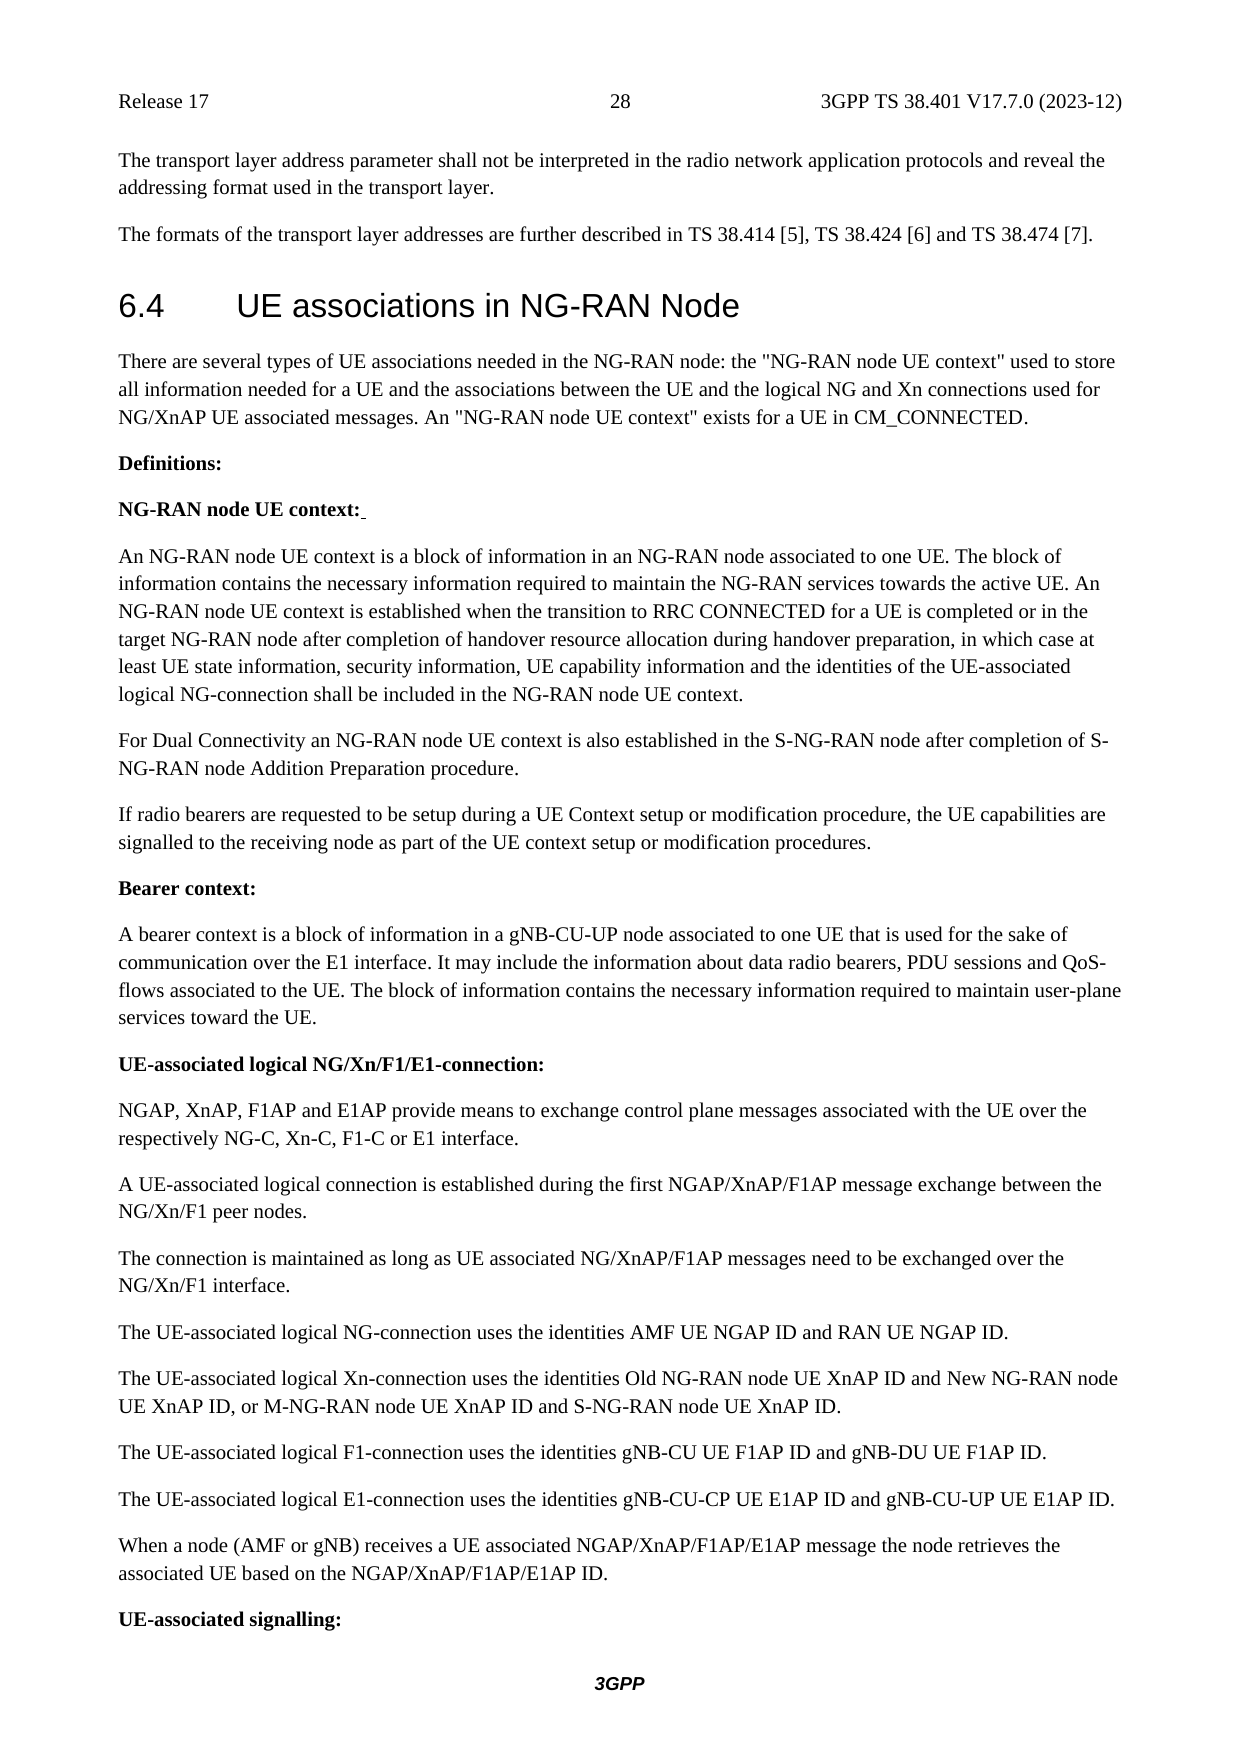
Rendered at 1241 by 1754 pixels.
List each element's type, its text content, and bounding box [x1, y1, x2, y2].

text Definitions: [118, 451, 1122, 475]
text UE-associated signalling: [118, 1607, 1122, 1631]
text NGAP, XnAP, F1AP and E1AP provide means to exchange control plane messages associated with the UE over the respectively NG-C, Xn-C, F1-C or E1 interface. [118, 1098, 1122, 1149]
text NG-RAN node UE context: [118, 497, 1122, 521]
text The formats of the transport layer addresses are further described in TS 38.414 [5], TS 38.424 [6] and TS 38.474 [7]. [118, 221, 1122, 246]
text When a node (AMF or gNB) receives a UE associated NGAP/XnAP/F1AP/E1AP message the node retrieves the associated UE based on the NGAP/XnAP/F1AP/E1AP ID. [118, 1533, 1122, 1584]
text UE-associated logical NG/Xn/F1/E1-connection: [118, 1052, 1122, 1076]
text The UE-associated logical F1-connection uses the identities gNB-CU UE F1AP ID and gNB-DU UE F1AP ID. [118, 1440, 1122, 1464]
text An NG-RAN node UE context is a block of information in an NG-RAN node associated to one UE. The block of information contains the necessary information required to maintain the NG-RAN services towards the active UE. An NG-RAN node UE context is established when the transition to RRC CONNECTED for a UE is completed or in the target NG-RAN node after completion of handover resource allocation during handover preparation, in which case at least UE state information, security information, UE capability information and the identities of the UE-associated logical NG-connection shall be included in the NG-RAN node UE context. [118, 544, 1122, 706]
text Bearer context: [118, 876, 1122, 900]
text If radio bearers are requested to be setup during a UE Context setup or modification procedure, the UE capabilities are signalled to the receiving node as part of the UE context setup or modification procedures. [118, 802, 1122, 854]
subtitle 6.4 UE associations in NG-RAN Node [118, 287, 1122, 325]
text There are several types of UE associations needed in the NG-RAN node: the "NG-RAN node UE context" used to store all information needed for a UE and the associations between the UE and the logical NG and Xn connections used for NG/XnAP UE associated messages. An "NG-RAN node UE context" exists for a UE in CM_CONNECTED. [118, 349, 1122, 429]
text A bearer context is a block of information in a gNB-CU-UP node associated to one UE that is used for the sake of communication over the E1 interface. It may include the information about data radio bearers, PDU sessions and QoS-flows associated to the UE. The block of information contains the necessary information required to maintain user-plane services toward the UE. [118, 922, 1122, 1029]
text The UE-associated logical E1-connection uses the identities gNB-CU-CP UE E1AP ID and gNB-CU-UP UE E1AP ID. [118, 1486, 1122, 1511]
text For Dual Connectivity an NG-RAN node UE context is also established in the S-NG-RAN node after completion of S-NG-RAN node Addition Preparation procedure. [118, 728, 1122, 780]
text The connection is maintained as long as UE associated NG/XnAP/F1AP messages need to be exchanged over the NG/Xn/F1 interface. [118, 1246, 1122, 1297]
text The transport layer address parameter shall not be interpreted in the radio network application protocols and reveal the addressing format used in the transport layer. [118, 147, 1122, 199]
text The UE-associated logical Xn-connection uses the identities Old NG-RAN node UE XnAP ID and New NG-RAN node UE XnAP ID, or M-NG-RAN node UE XnAP ID and S-NG-RAN node UE XnAP ID. [118, 1366, 1122, 1418]
text The UE-associated logical NG-connection uses the identities AMF UE NGAP ID and RAN UE NGAP ID. [118, 1320, 1122, 1344]
text A UE-associated logical connection is established during the first NGAP/XnAP/F1AP message exchange between the NG/Xn/F1 peer nodes. [118, 1172, 1122, 1223]
